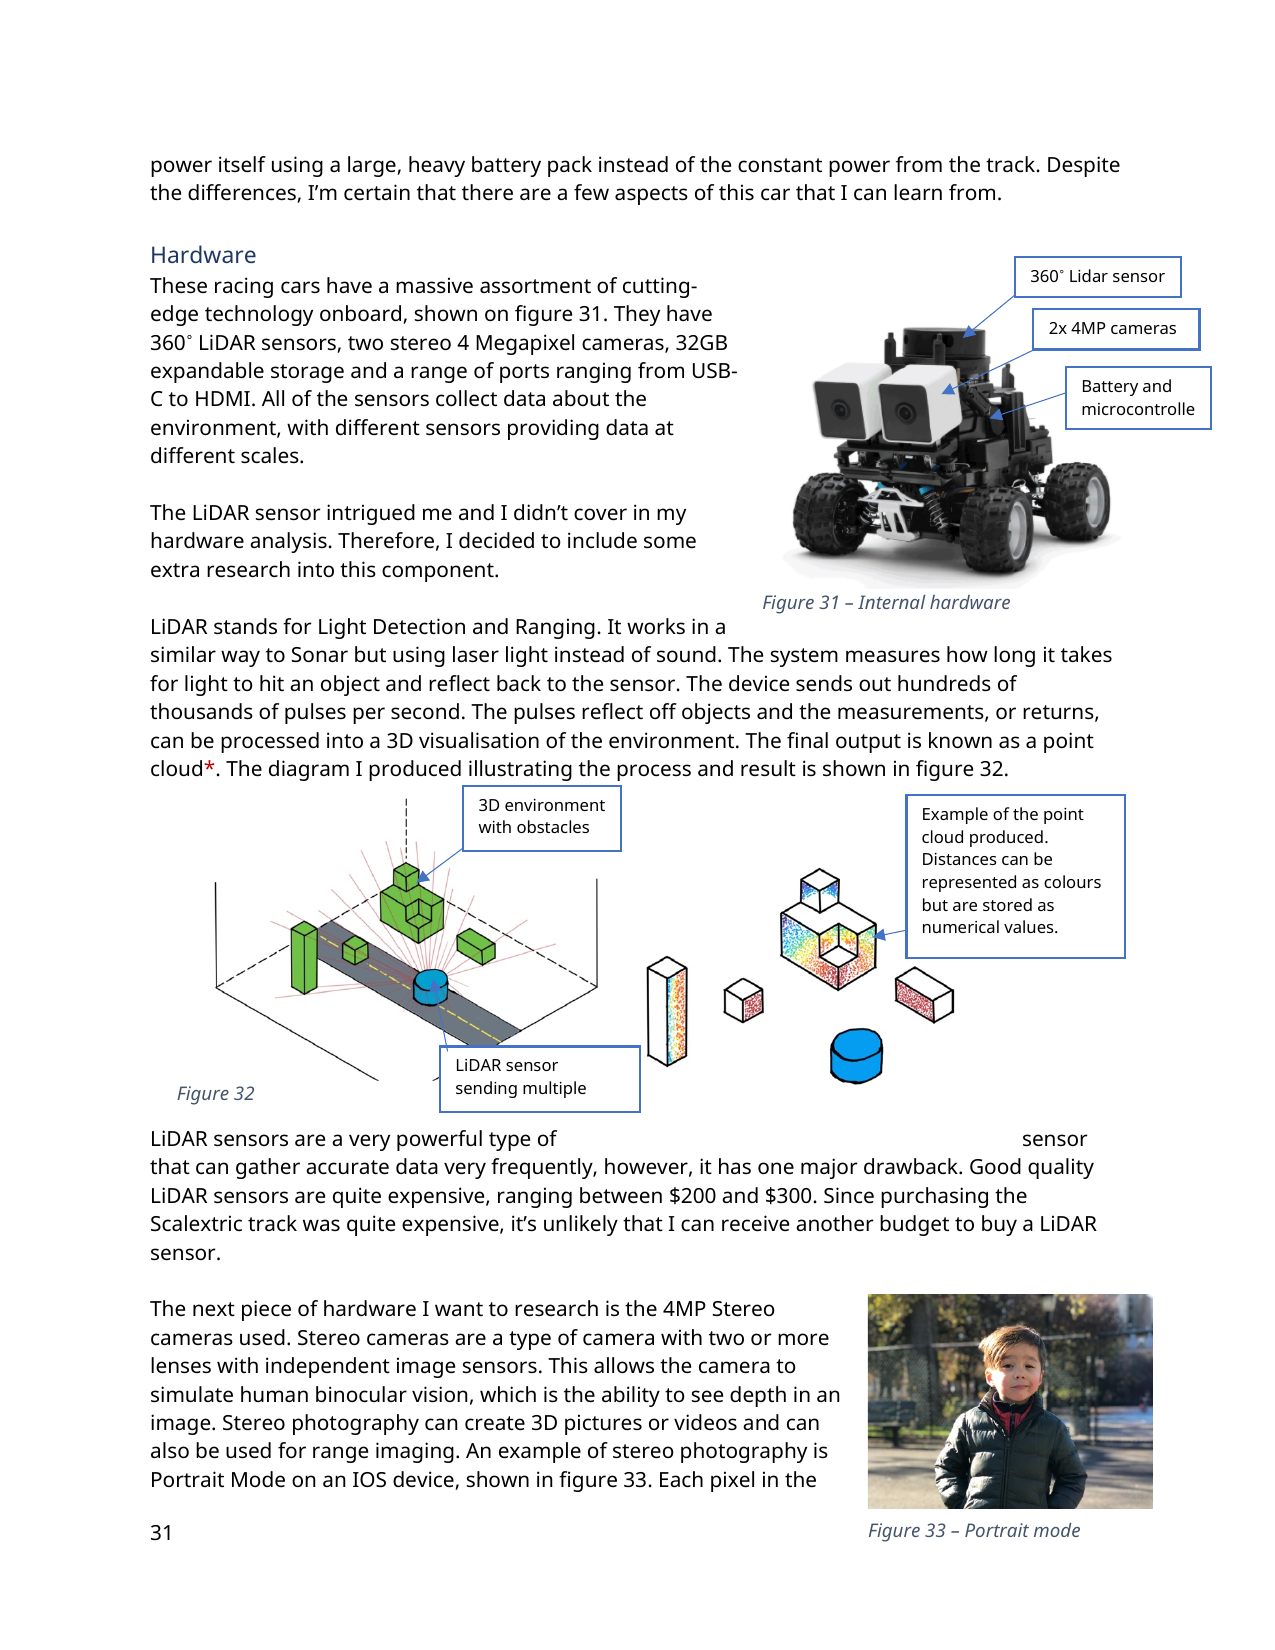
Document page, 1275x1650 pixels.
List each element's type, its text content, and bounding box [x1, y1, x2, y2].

picture [867, 1294, 1153, 1509]
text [150, 150, 1125, 207]
picture [762, 273, 1133, 588]
text LiDAR sensors are a very powerful type of sensor that can gather accurate data very frequently, however, it has one major drawback. Good quality LiDAR sensors are quite expensive, ranging between $200 and $300. Since purchasing the Scalextric track was quite expensive, it’s unlikely that I can receive another budget to buy a LiDAR sensor. [150, 1124, 1125, 1266]
subtitle Hardware [150, 239, 1125, 271]
text LiDAR stands for Light Detection and Ranging. It works in a similar way to Sonar but using laser light instead of sound. The system measures how long it takes for light to hit an object and reflect back to the sensor. The device sends out hundreds of thousands of pulses per second. The pulses reflect off objects and the measurements, or returns, can be processed into a 3D visualisation of the environment. The final output is known as a point cloud*. The diagram I produced illustrating the process and result is shown in figure 32. [150, 612, 1125, 783]
picture [199, 785, 1004, 1126]
text These racing cars have a massive assortment of cutting-edge technology onboard, shown on figure 31. They have 360˚ LiDAR sensors, two stereo 4 Megapixel cameras, 32GB expandable storage and a range of ports ranging from USB-C to HDMI. All of the sensors collect data about the environment, with different sensors providing data at different scales. [150, 271, 1014, 470]
text The LiDAR sensor intrigued me and I didn’t cover in my hardware analysis. Therefore, I decided to include some extra research into this component. [150, 498, 762, 583]
picture [416, 988, 422, 995]
